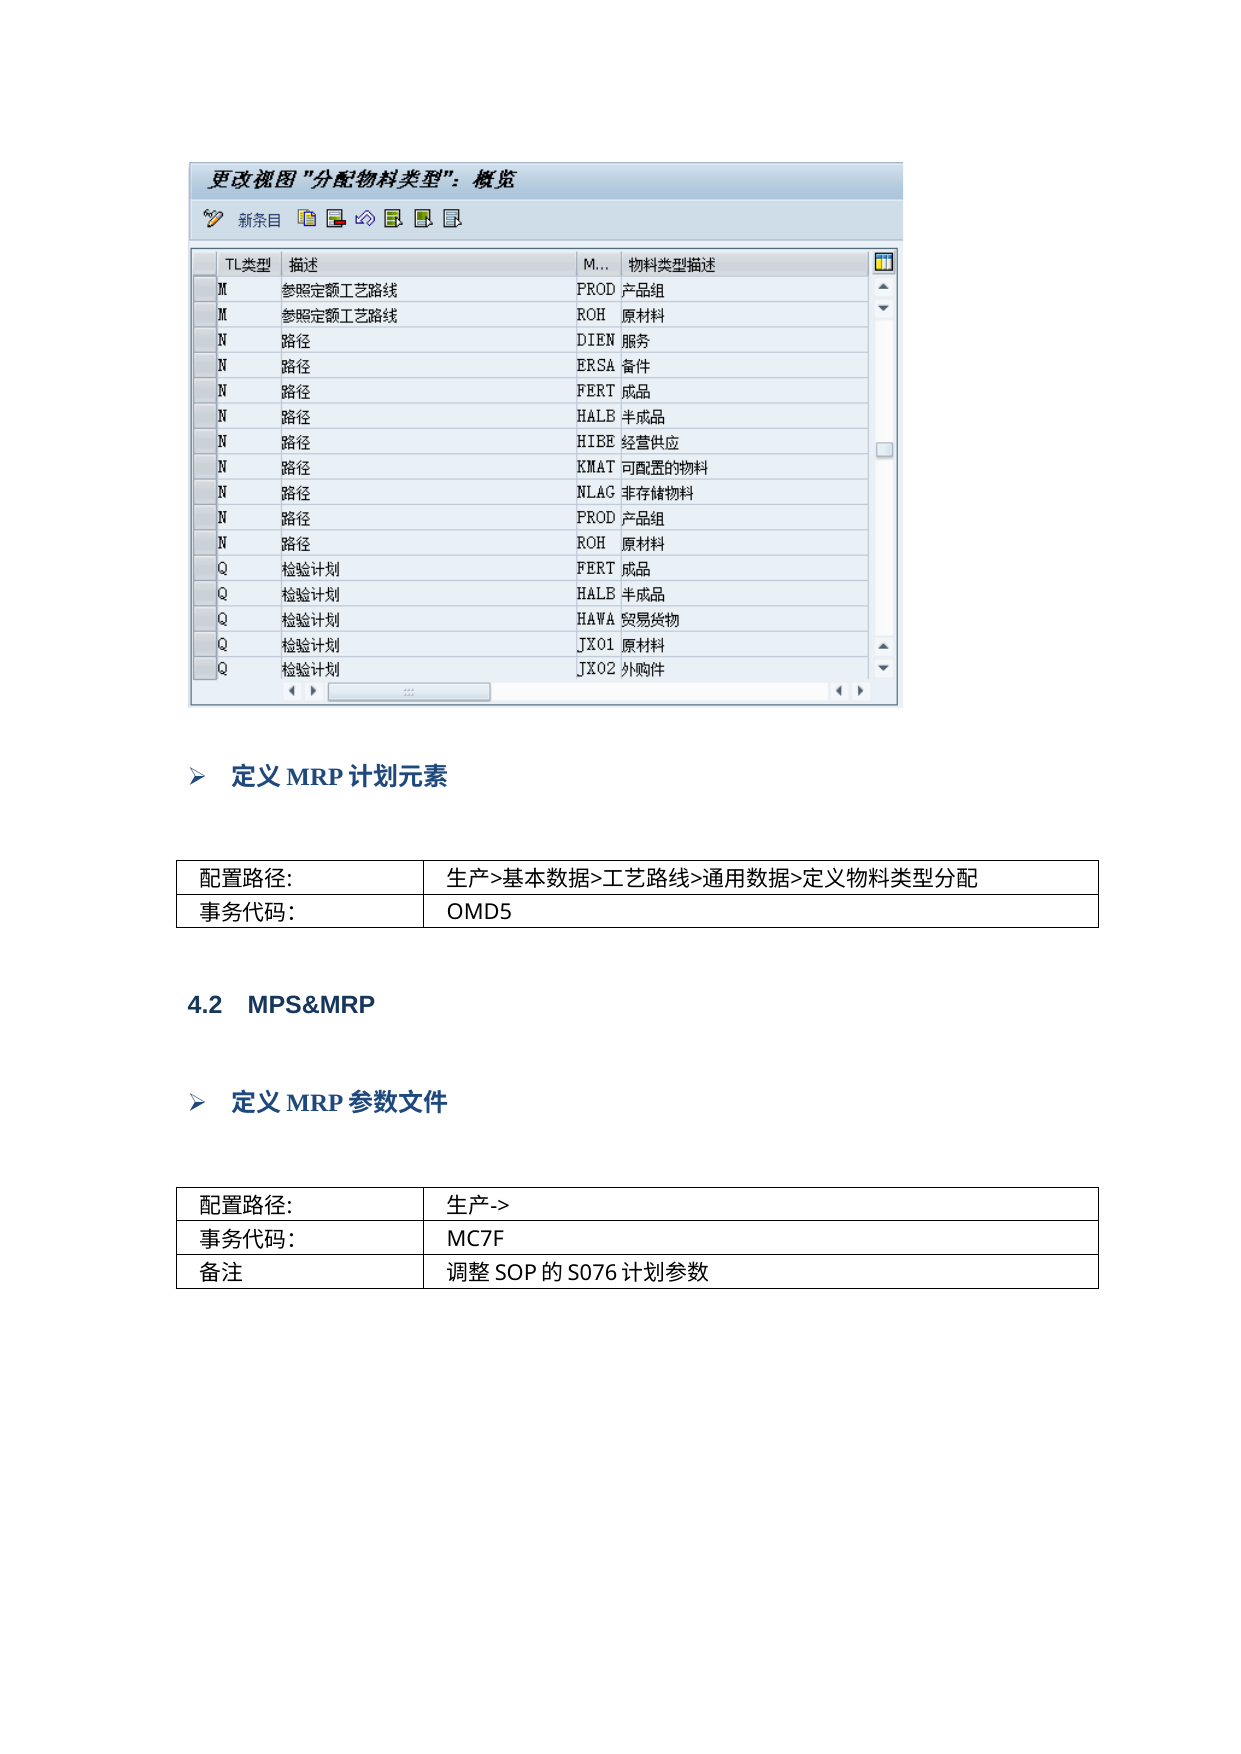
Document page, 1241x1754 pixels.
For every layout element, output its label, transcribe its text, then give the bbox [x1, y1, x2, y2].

table_cell 调整SOP的S076计划参数 [424, 1255, 1098, 1287]
table_cell 备注 [177, 1255, 423, 1287]
table_header 配置路径: [177, 1188, 423, 1220]
subtitle 定义MRP计划元素 [187, 742, 1053, 807]
subtitle MPS&MRP [187, 988, 1053, 1020]
table_cell MC7F [424, 1221, 1098, 1254]
table_cell 事务代码： [177, 895, 423, 927]
table_header 配置路径: [177, 861, 423, 894]
picture [187, 162, 904, 708]
subtitle 定义MRP参数文件 [187, 1068, 1053, 1133]
table_cell OMD5 [424, 895, 1098, 927]
table_header 生产>基本数据>工艺路线>通用数据>定义物料类型分配 [424, 861, 1098, 894]
table_header 生产-> [424, 1188, 1098, 1220]
table_cell 事务代码： [177, 1221, 423, 1254]
